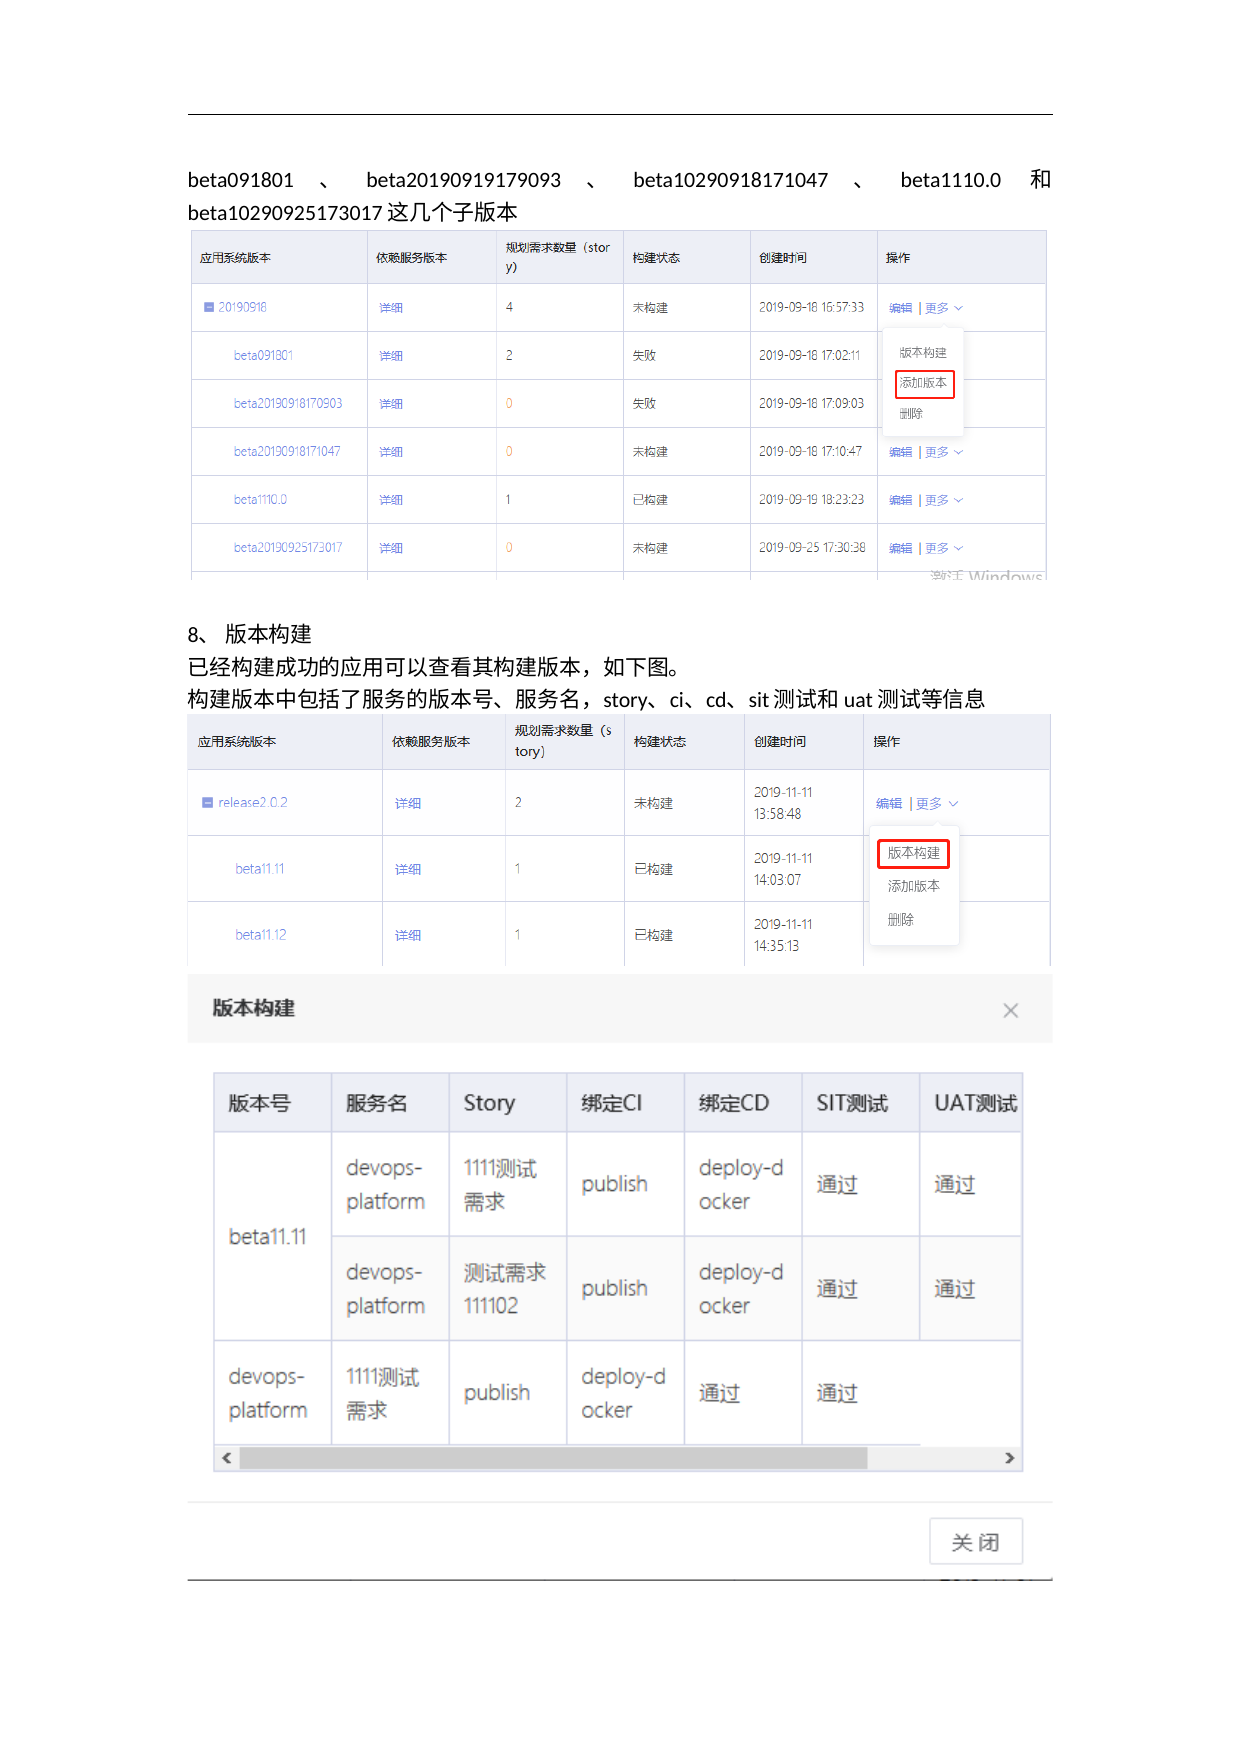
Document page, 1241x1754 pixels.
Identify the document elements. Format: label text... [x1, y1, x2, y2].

picture [187, 227, 1053, 580]
picture [187, 974, 1053, 1581]
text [187, 162, 1053, 227]
picture [187, 714, 1053, 966]
list 版本构建 [187, 617, 1053, 649]
text 构建版本中包括了服务的版本号、服务名，story、ci、cd、sit测试和uat测试等信息 [187, 682, 1053, 714]
text 已经构建成功的应用可以查看其构建版本，如下图。 [187, 649, 1053, 682]
